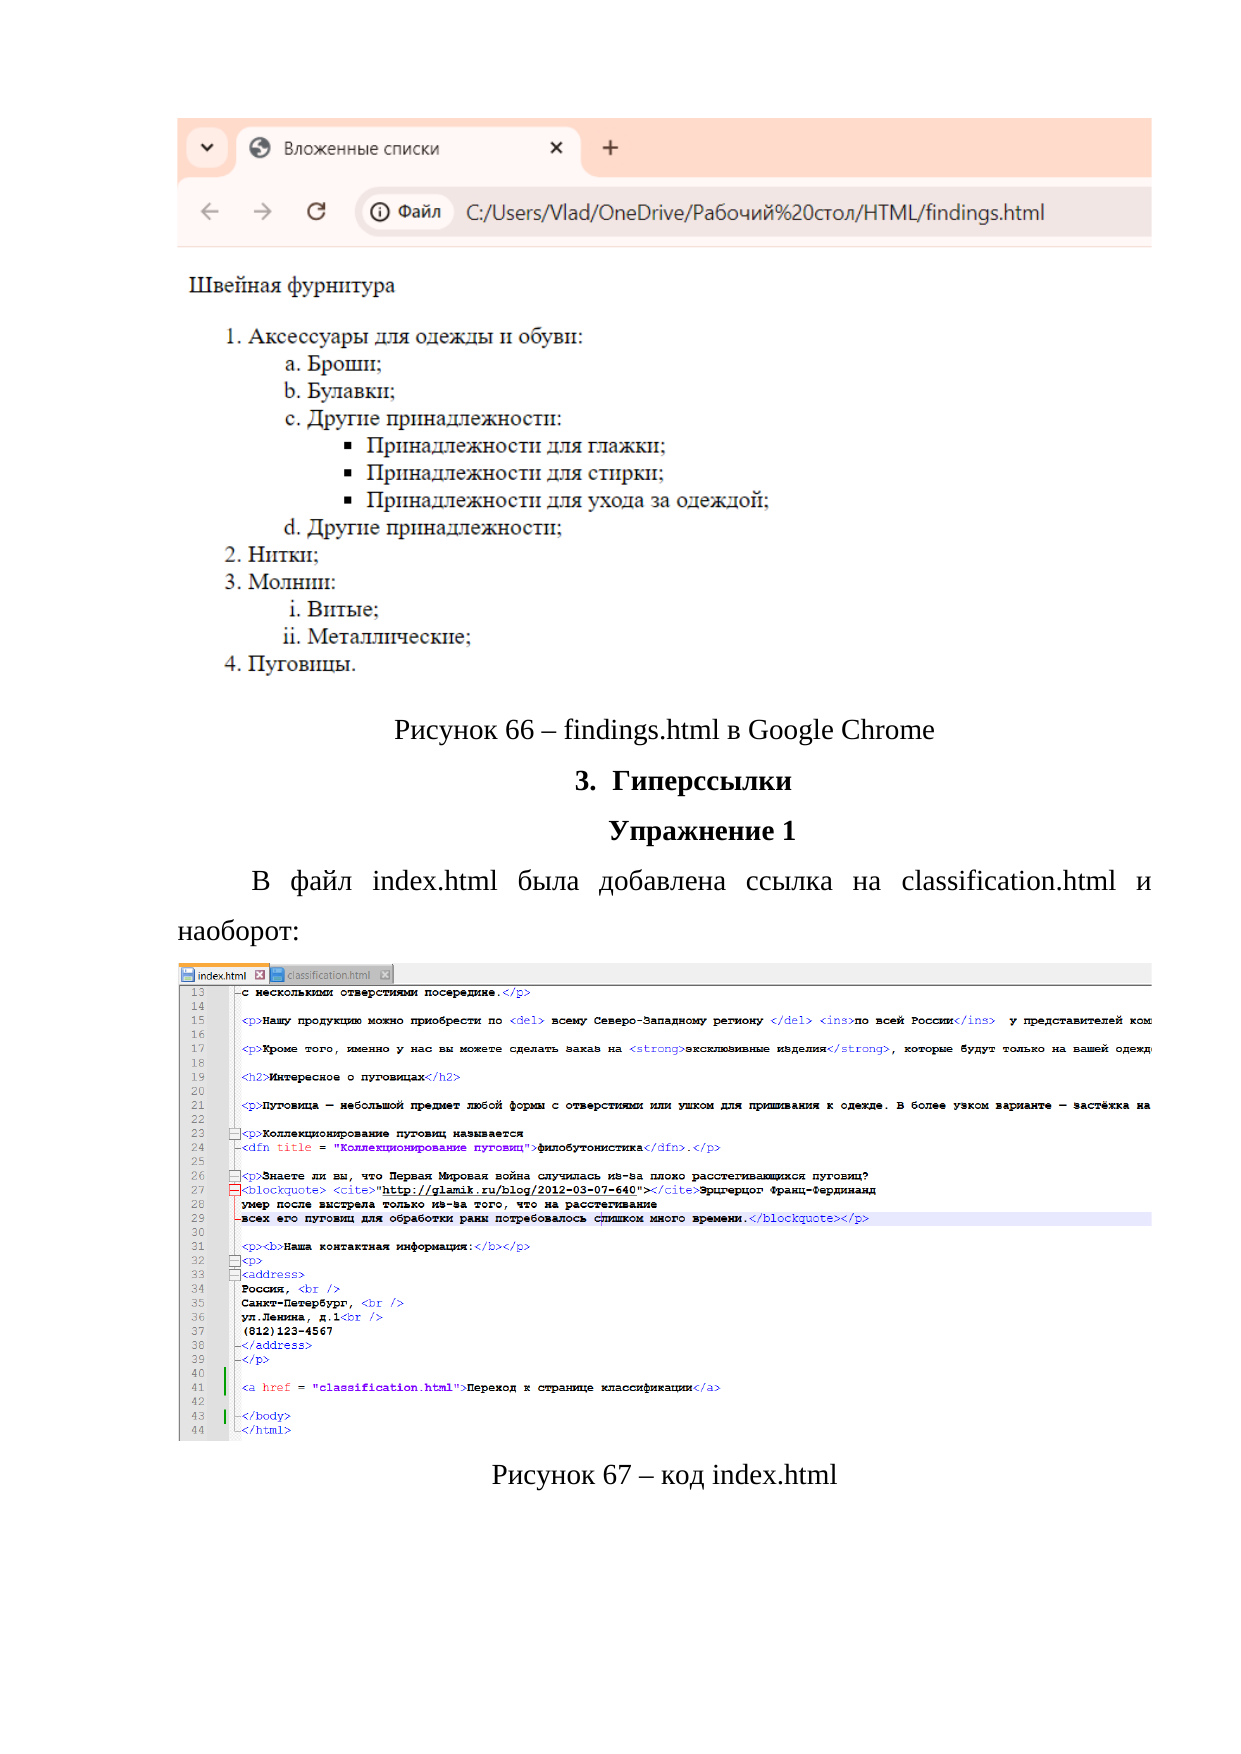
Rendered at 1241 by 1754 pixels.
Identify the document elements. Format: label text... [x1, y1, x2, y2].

picture [177, 118, 1152, 696]
text Рисунок 67 – код index.html [177, 1457, 1152, 1491]
list Гиперссылки [215, 763, 1152, 796]
text Упражнение 1 [252, 813, 1152, 846]
picture [177, 963, 1152, 1441]
text В файл index.html была добавлена ссылка на classification.html и наоборот: [177, 863, 1152, 947]
text Рисунок 66 – findings.html в Google Chrome [177, 712, 1152, 746]
